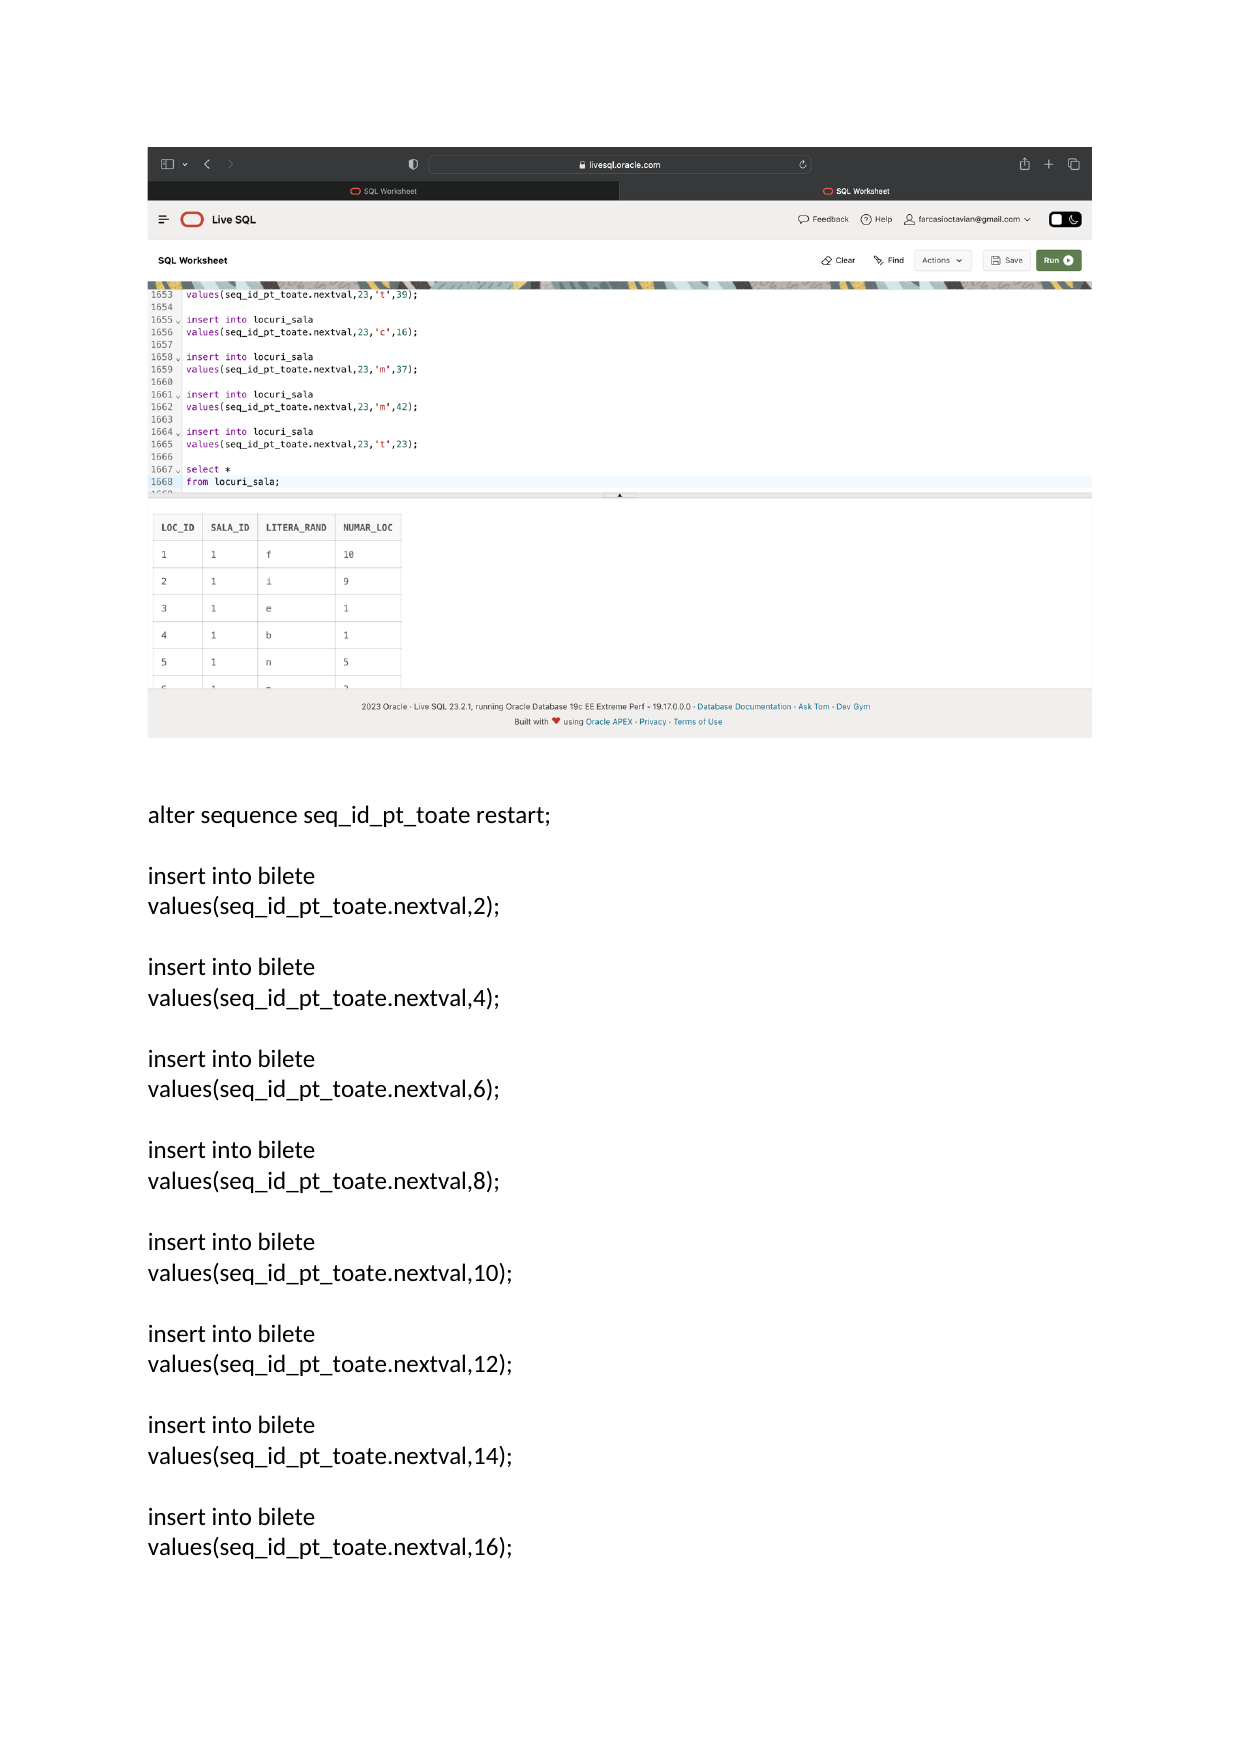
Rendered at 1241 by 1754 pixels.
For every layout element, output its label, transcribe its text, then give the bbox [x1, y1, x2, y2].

text values(seq_id_pt_toate.nextval,2); [148, 891, 1093, 921]
text values(seq_id_pt_toate.nextval,10); [148, 1257, 1093, 1287]
text insert into bilete [148, 860, 1093, 891]
text values(seq_id_pt_toate.nextval,8); [148, 1165, 1093, 1196]
text insert into bilete [148, 1135, 1093, 1165]
text values(seq_id_pt_toate.nextval,14); [148, 1440, 1093, 1470]
text values(seq_id_pt_toate.nextval,4); [148, 982, 1093, 1013]
text values(seq_id_pt_toate.nextval,12); [148, 1348, 1093, 1379]
text values(seq_id_pt_toate.nextval,16); [148, 1531, 1093, 1562]
text insert into bilete [148, 952, 1093, 982]
text alter sequence seq_id_pt_toate restart; [148, 799, 1093, 829]
text insert into bilete [148, 1043, 1093, 1074]
text insert into bilete [148, 1318, 1093, 1348]
text insert into bilete [148, 1409, 1093, 1440]
picture [147, 147, 1092, 738]
text insert into bilete [148, 1501, 1093, 1531]
text values(seq_id_pt_toate.nextval,6); [148, 1074, 1093, 1104]
text insert into bilete [148, 1226, 1093, 1257]
